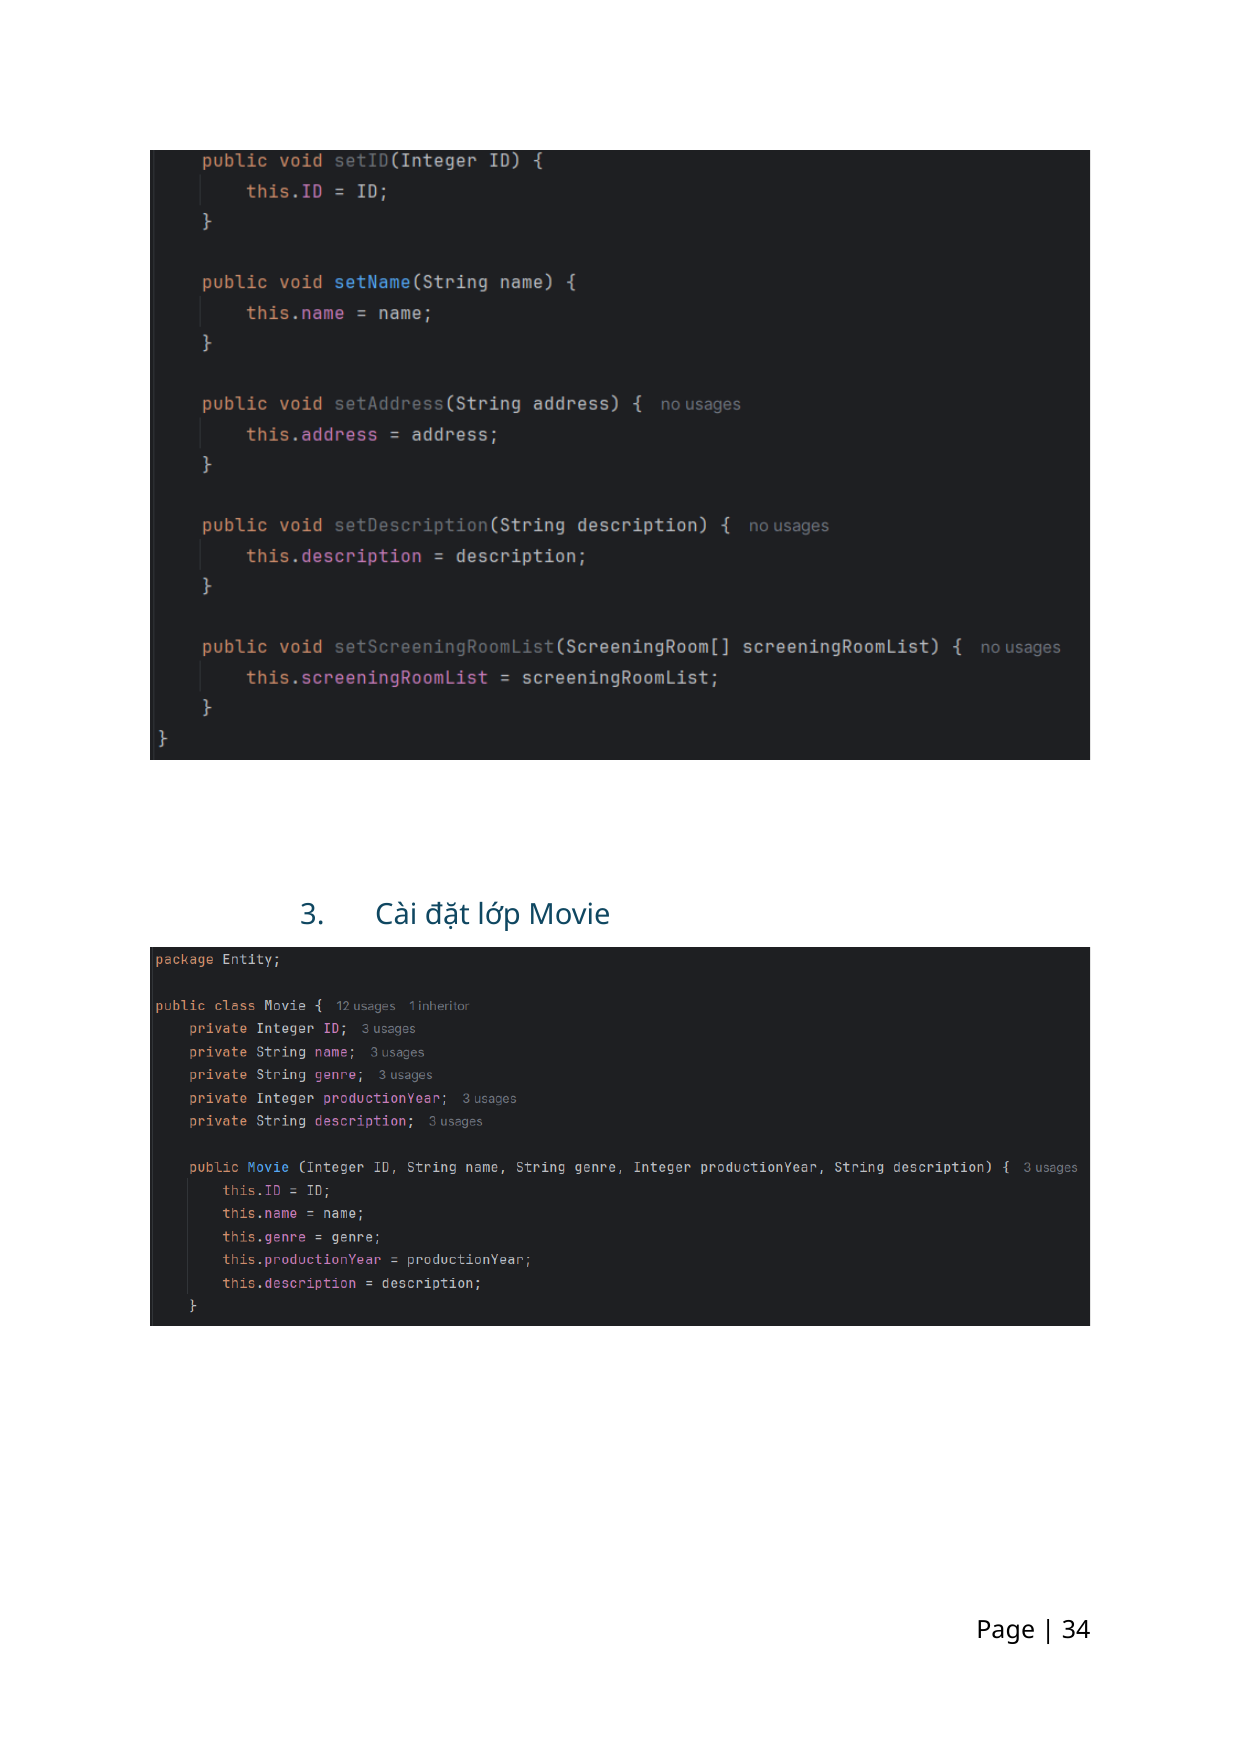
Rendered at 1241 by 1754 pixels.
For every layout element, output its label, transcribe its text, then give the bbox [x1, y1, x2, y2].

subtitle Cài đặt lớp Movie [300, 893, 1090, 933]
picture [150, 947, 1091, 1326]
picture [150, 150, 1091, 760]
